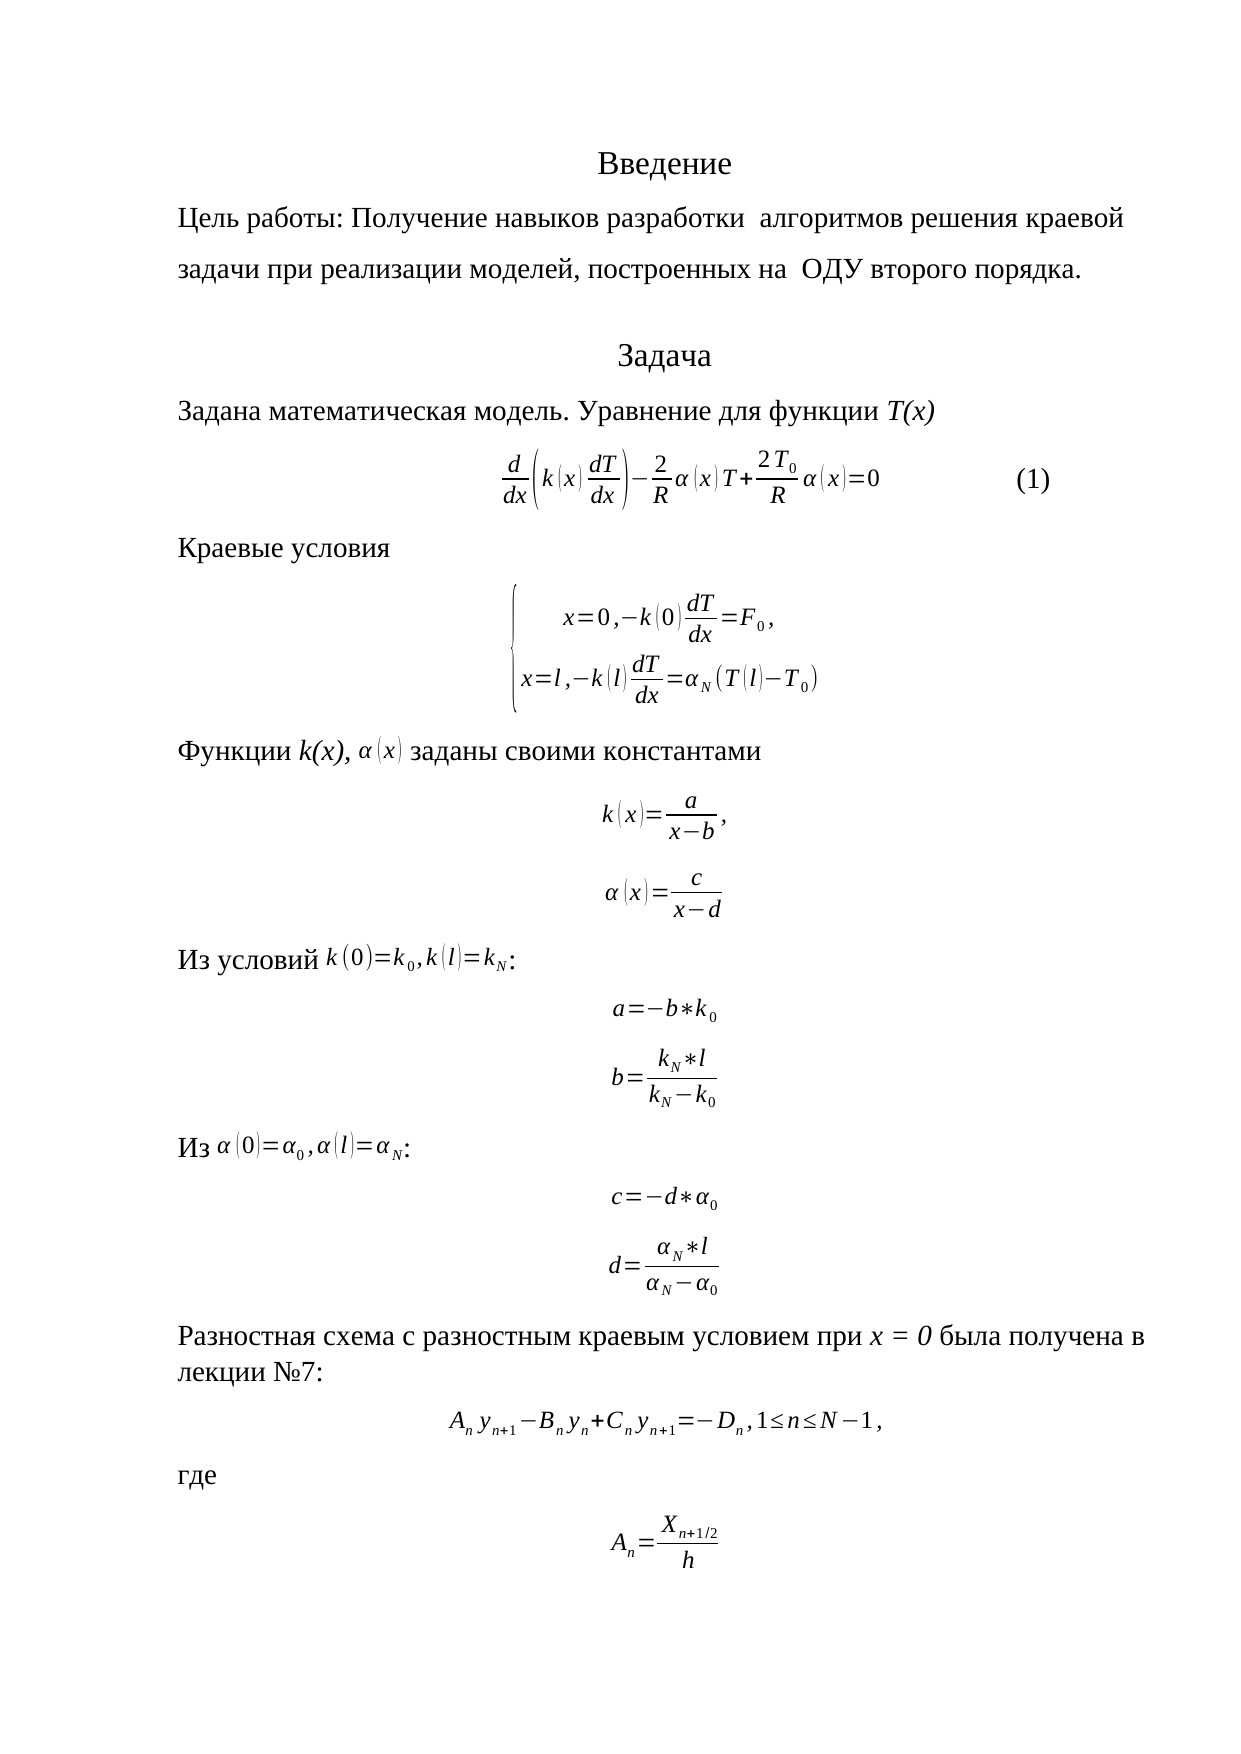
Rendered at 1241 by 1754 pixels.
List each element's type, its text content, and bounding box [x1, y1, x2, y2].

text Задача [177, 335, 1152, 373]
text Функции k(x), заданы своими константами [177, 733, 1152, 767]
text Цель работы: Получение навыков разработки алгоритмов решения краевой задачи при реализации моделей, построенных на ОДУ второго порядка. [177, 201, 1152, 284]
text где [177, 1457, 1152, 1491]
text Задана математическая модель. Уравнение для функции T(x) [177, 393, 1152, 426]
text Краевые условия [177, 531, 1152, 564]
text Из : [177, 1130, 1152, 1163]
text (1) [177, 446, 1152, 511]
text Разностная схема с разностным краевым условием при x = 0 была получена в лекции №7: [177, 1318, 1152, 1388]
text Из условий : [177, 942, 1152, 975]
subtitle Введение [177, 143, 1152, 181]
